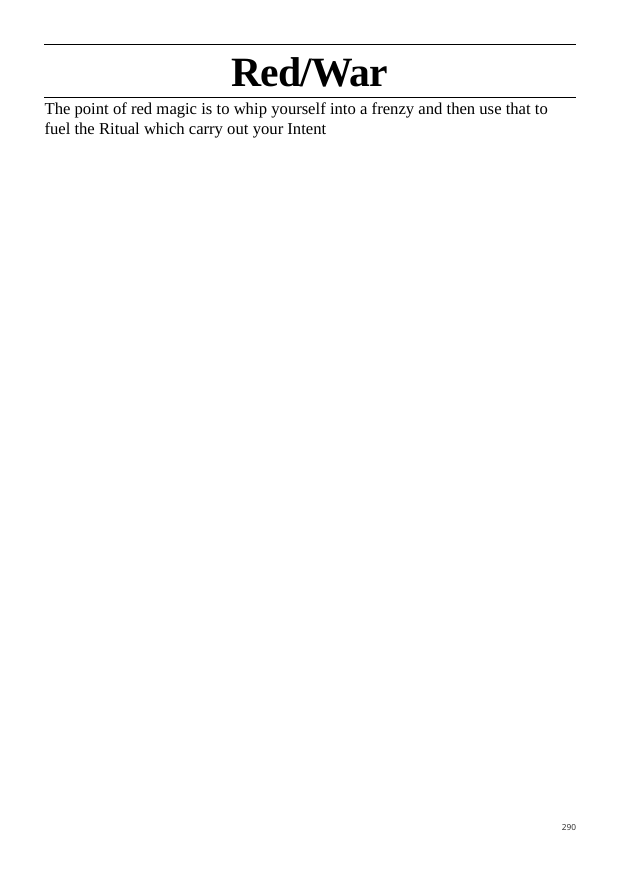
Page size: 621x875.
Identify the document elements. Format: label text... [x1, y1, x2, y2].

subtitle Red/War [44, 45, 576, 97]
text The point of red magic is to whip yourself into a frenzy and then use that to fuel the Ritual which carry out your Intent [44, 98, 576, 138]
